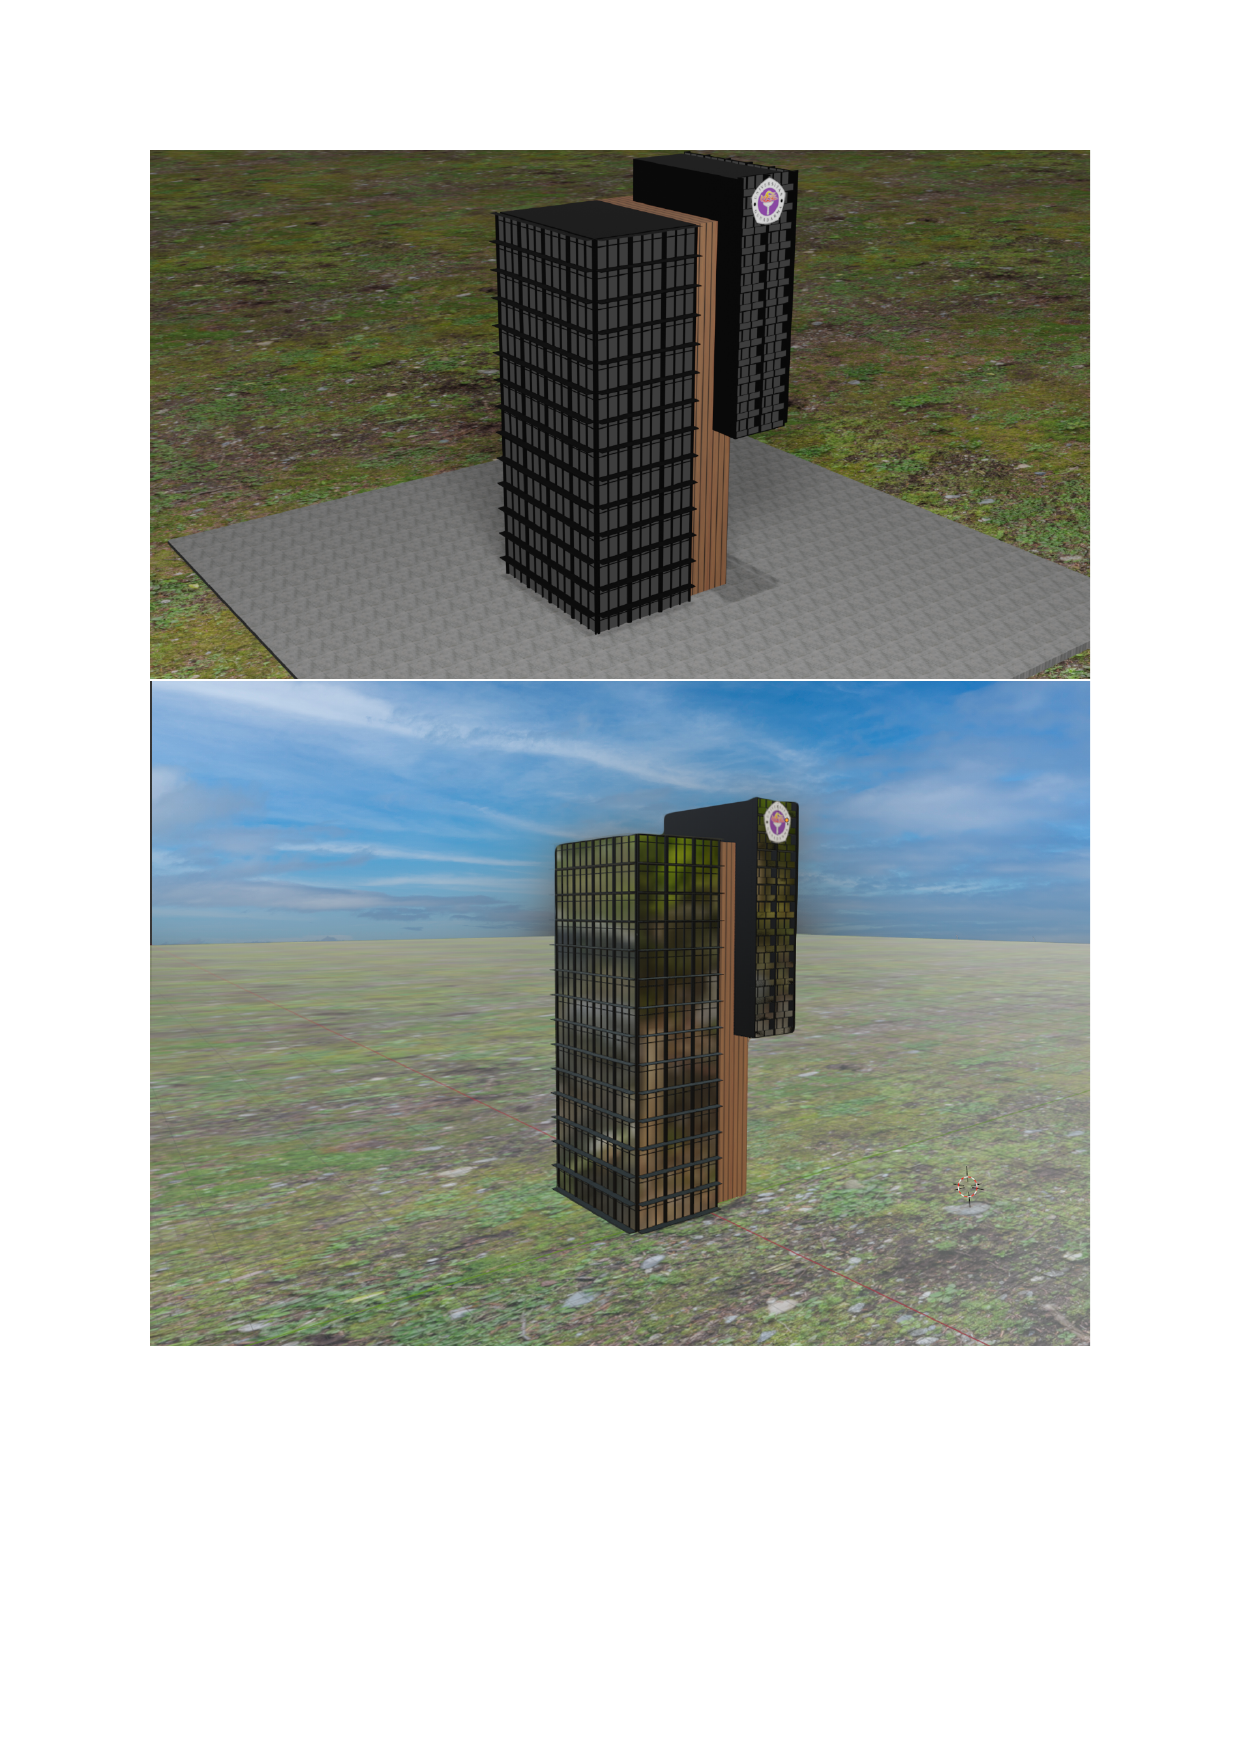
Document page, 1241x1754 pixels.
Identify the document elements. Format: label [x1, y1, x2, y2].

picture [150, 150, 1091, 679]
picture [150, 681, 1091, 1346]
